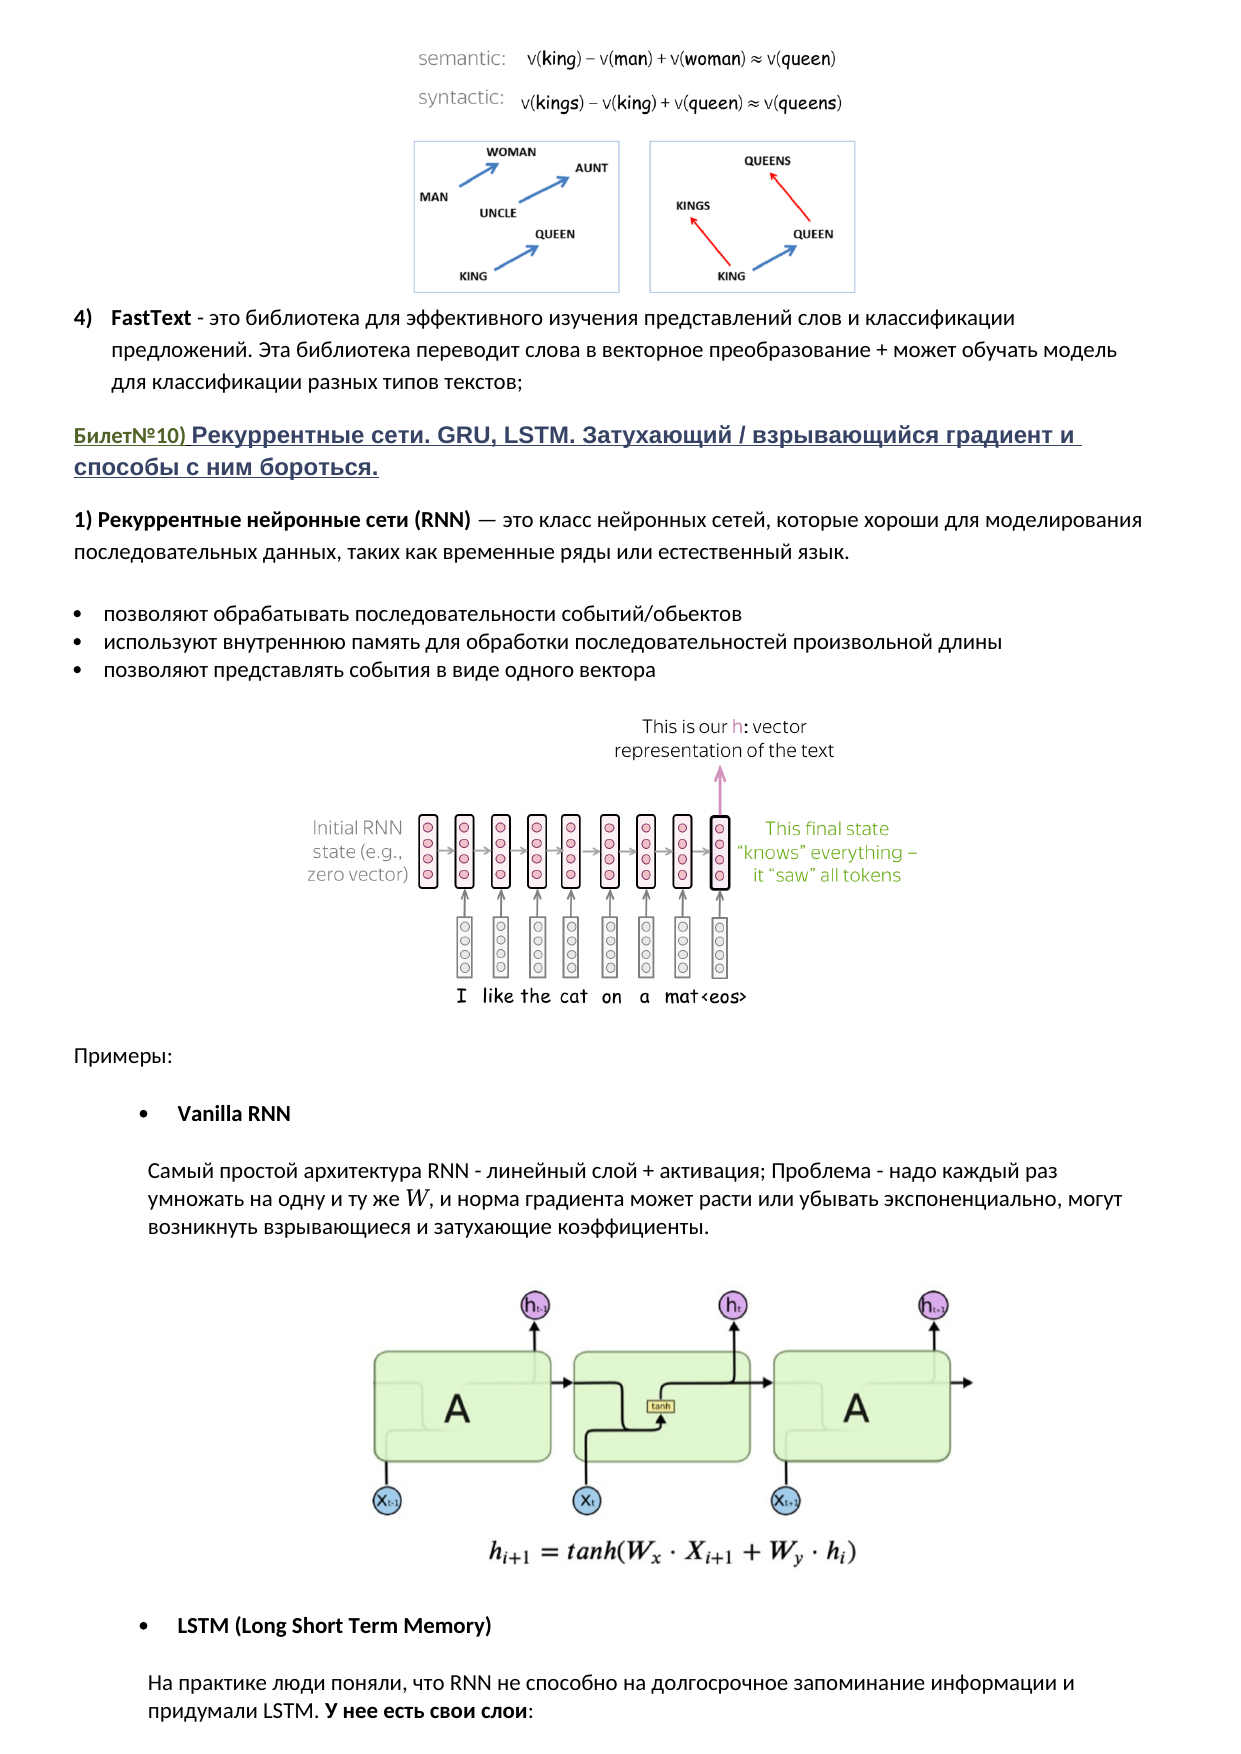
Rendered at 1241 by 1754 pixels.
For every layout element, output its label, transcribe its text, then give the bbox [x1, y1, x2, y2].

list позволяют представлять события в виде одного вектора [74, 655, 1152, 683]
picture [340, 1269, 989, 1582]
text Примеры: [74, 1042, 1152, 1069]
list FastText - это библиотека для эффективного изучения представлений слов и классификации предложений. Эта библиотека переводит слова в векторное преобразование + может обучать модель для классификации разных типов текстов; [74, 303, 1152, 396]
text На практике люди поняли, что RNN не способно на долгосрочное запоминание информации и придумали LSTM. У нее есть свои слои: [148, 1668, 1152, 1724]
list используют внутреннюю память для обработки последовательностей произвольной длины [74, 627, 1152, 655]
text Билет№10) Реĸуррентные сети. GRU, LSTM. Затухающий / взрывающийся градиент и способы с ним бороться. [74, 421, 1152, 480]
picture [402, 44, 861, 299]
picture [305, 712, 920, 1009]
list LSTM (Long Short Term Memory) [140, 1611, 1152, 1639]
list Vanilla RNN [140, 1099, 1152, 1127]
list позволяют обрабатывать последовательности событий/обьектов [74, 599, 1152, 627]
text Самый простой архитектура RNN - линейный слой + активация; Проблема - надо каждый раз умножать на одну и ту же 𝑊, и норма градиента может расти или убывать экспоненциально, могут возникнуть взрывающиеся и затухающие коэффициенты. [148, 1156, 1152, 1240]
text 1) Рекуррентные нейронные сети (RNN) — это класс нейронных сетей, которые хороши для моделирования последовательных данных, таких как временные ряды или естественный язык. [74, 505, 1152, 566]
